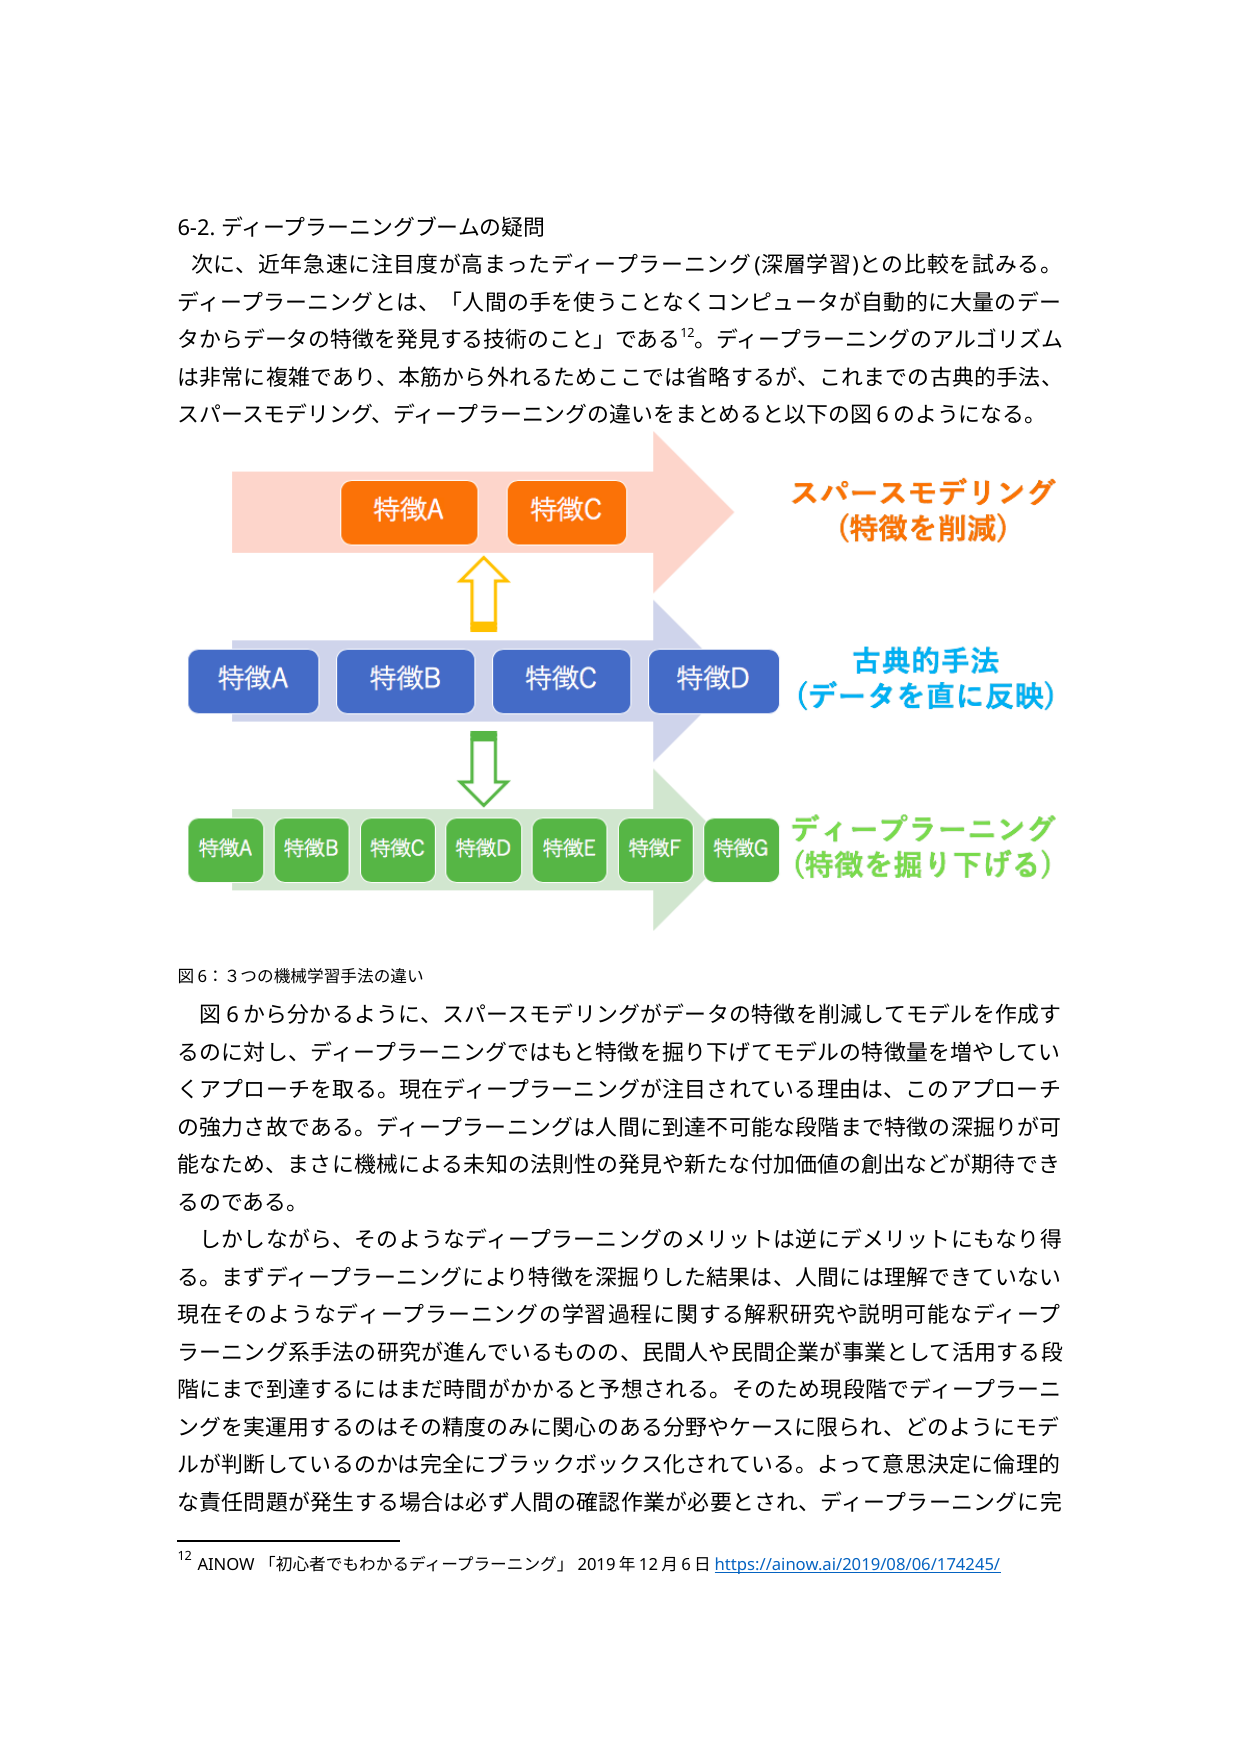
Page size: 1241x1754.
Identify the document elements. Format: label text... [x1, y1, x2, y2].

text 図6から分かるように、スパースモデリングがデータの特徴を削減してモデルを作成するのに対し、ディープラーニングではもと特徴を掘り下げてモデルの特徴量を増やしていくアプローチを取る。現在ディープラーニングが注目されている理由は、このアプローチの強力さ故である。ディープラーニングは人間に到達不可能な段階まで特徴の深掘りが可能なため、まさに機械による未知の法則性の発見や新たな付加価値の創出などが期待できるのである。 [177, 994, 1063, 1219]
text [177, 1219, 1063, 1519]
text 次に、近年急速に注目度が高まったディープラーニング(深層学習)との比較を試みる。ディープラーニングとは、「人間の手を使うことなくコンピュータが自動的に大量のデータからデータの特徴を発見する技術のこと」である。ディープラーニングのアルゴリズムは非常に複雑であり、本筋から外れるためここでは省略するが、これまでの古典的手法、スパースモデリング、ディープラーニングの違いをまとめると以下の図6のようになる。 [177, 244, 1063, 431]
picture [177, 431, 1063, 931]
text 図6：３つの機械学習手法の違い [177, 957, 1063, 994]
text 6-2. ディープラーニングブームの疑問 [177, 207, 1063, 244]
